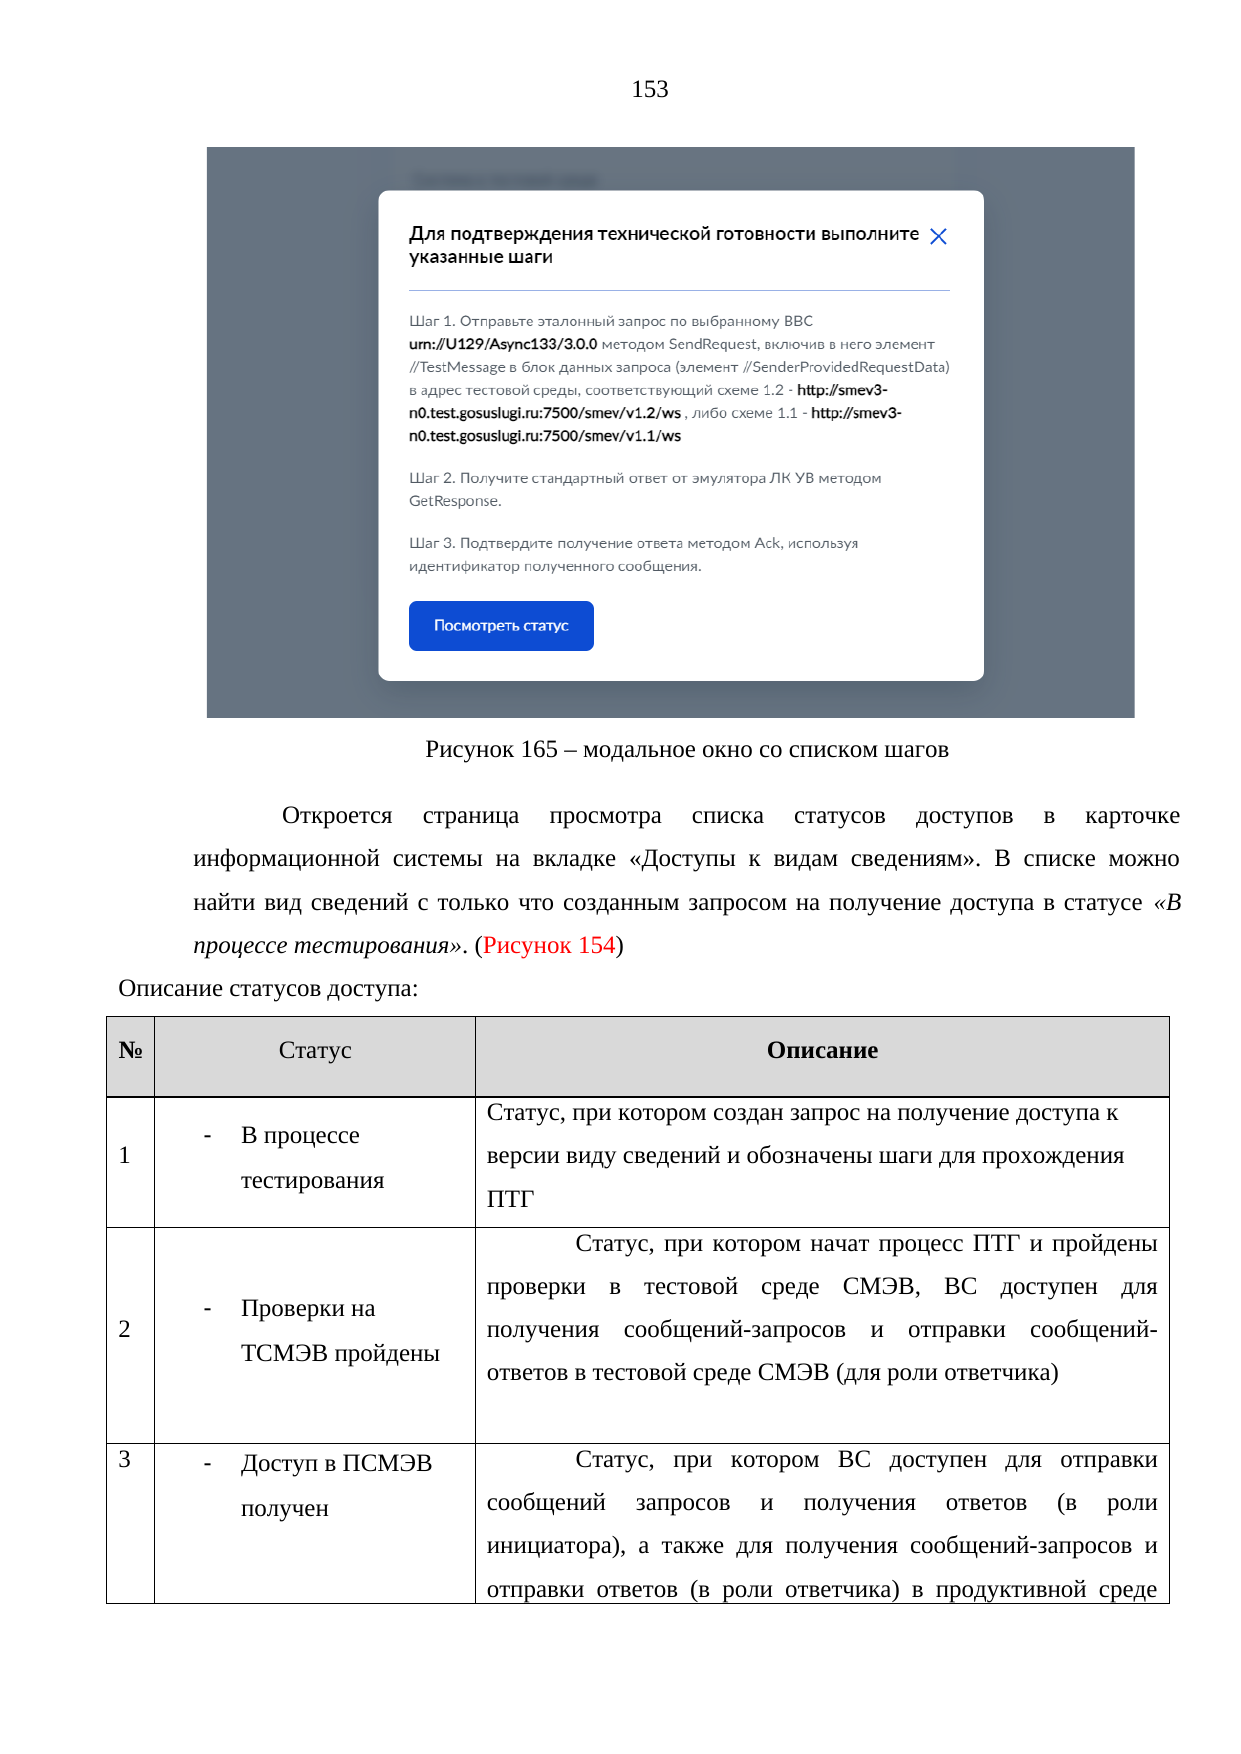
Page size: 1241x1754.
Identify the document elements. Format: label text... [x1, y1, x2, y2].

table_cell Доступ в ПСМЭВ получен [155, 1444, 475, 1602]
picture [206, 147, 1135, 718]
table_header Статус [155, 1017, 475, 1096]
table_cell Статус, при котором создан запрос на получение доступа к версии виду сведений и обозначены шаги для прохождения ПТГ [476, 1098, 1169, 1227]
table_header № [107, 1017, 154, 1096]
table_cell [476, 1444, 1169, 1602]
table_cell Проверки на ТСМЭВ пройдены [155, 1228, 475, 1443]
text Описание статусов доступа: [118, 973, 1181, 1002]
table_cell Статус, при котором начат процесс ПТГ и пройдены проверки в тестовой среде СМЭВ, ВС доступен для получения сообщений-запросов и отправки сообщений-ответов в тестовой среде СМЭВ (для роли ответчика) [476, 1228, 1169, 1443]
list Откроется страница просмотра списка статусов доступов в карточке информационной системы на вкладке «Доступы к видам сведениям». В списке можно найти вид сведений с только что созданным запросом на получение доступа в статусе «В процессе тестирования». (Рисунок 154) [193, 800, 1181, 958]
table_cell 2 [107, 1228, 154, 1443]
table_cell В процессе тестирования [155, 1098, 475, 1227]
table_cell 1 [107, 1098, 154, 1227]
table_header Описание [476, 1017, 1169, 1096]
table_cell 3 [107, 1444, 154, 1602]
text Рисунок 165 – модальное окно со списком шагов [193, 734, 1181, 763]
